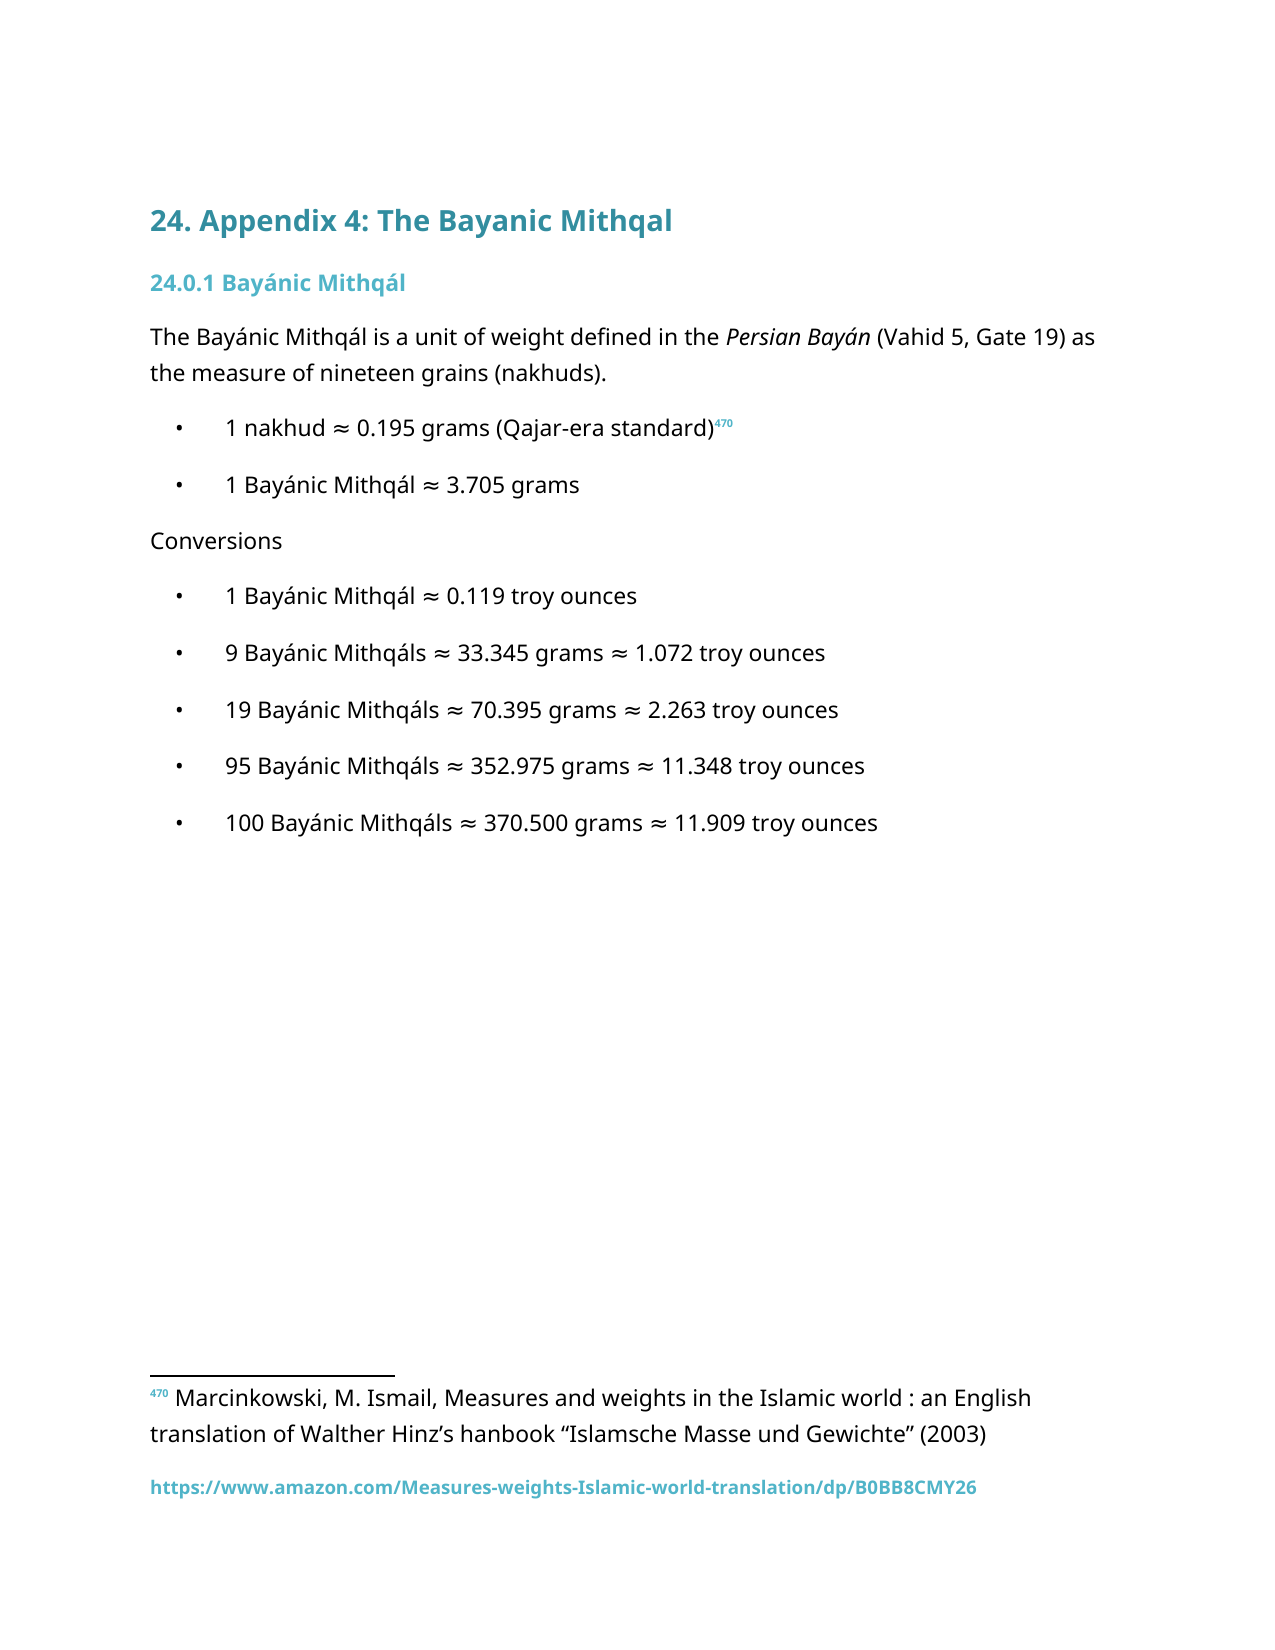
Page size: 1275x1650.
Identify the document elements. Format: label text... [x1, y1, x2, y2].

list 19 Bayánic Mithqáls ≈ 70.395 grams ≈ 2.263 troy ounces [175, 693, 1125, 725]
subtitle 24.0.1 Bayánic Mithqál [150, 266, 1125, 298]
subtitle 24. Appendix 4: The Bayanic Mithqal [150, 200, 1125, 240]
list 1 Bayánic Mithqál ≈ 3.705 grams [175, 468, 1125, 500]
list 1 Bayánic Mithqál ≈ 0.119 troy ounces [175, 580, 1125, 611]
text Conversions [150, 525, 1125, 557]
list 95 Bayánic Mithqáls ≈ 352.975 grams ≈ 11.348 troy ounces [175, 750, 1125, 782]
list 9 Bayánic Mithqáls ≈ 33.345 grams ≈ 1.072 troy ounces [175, 637, 1125, 668]
list 1 nakhud ≈ 0.195 grams (Qajar-era standard) [175, 412, 1125, 443]
text The Bayánic Mithqál is a unit of weight defined in the Persian Bayán (Vahid 5, Gate 19) as the measure of nineteen grains (nakhuds). [150, 321, 1125, 388]
list 100 Bayánic Mithqáls ≈ 370.500 grams ≈ 11.909 troy ounces [175, 807, 1125, 838]
